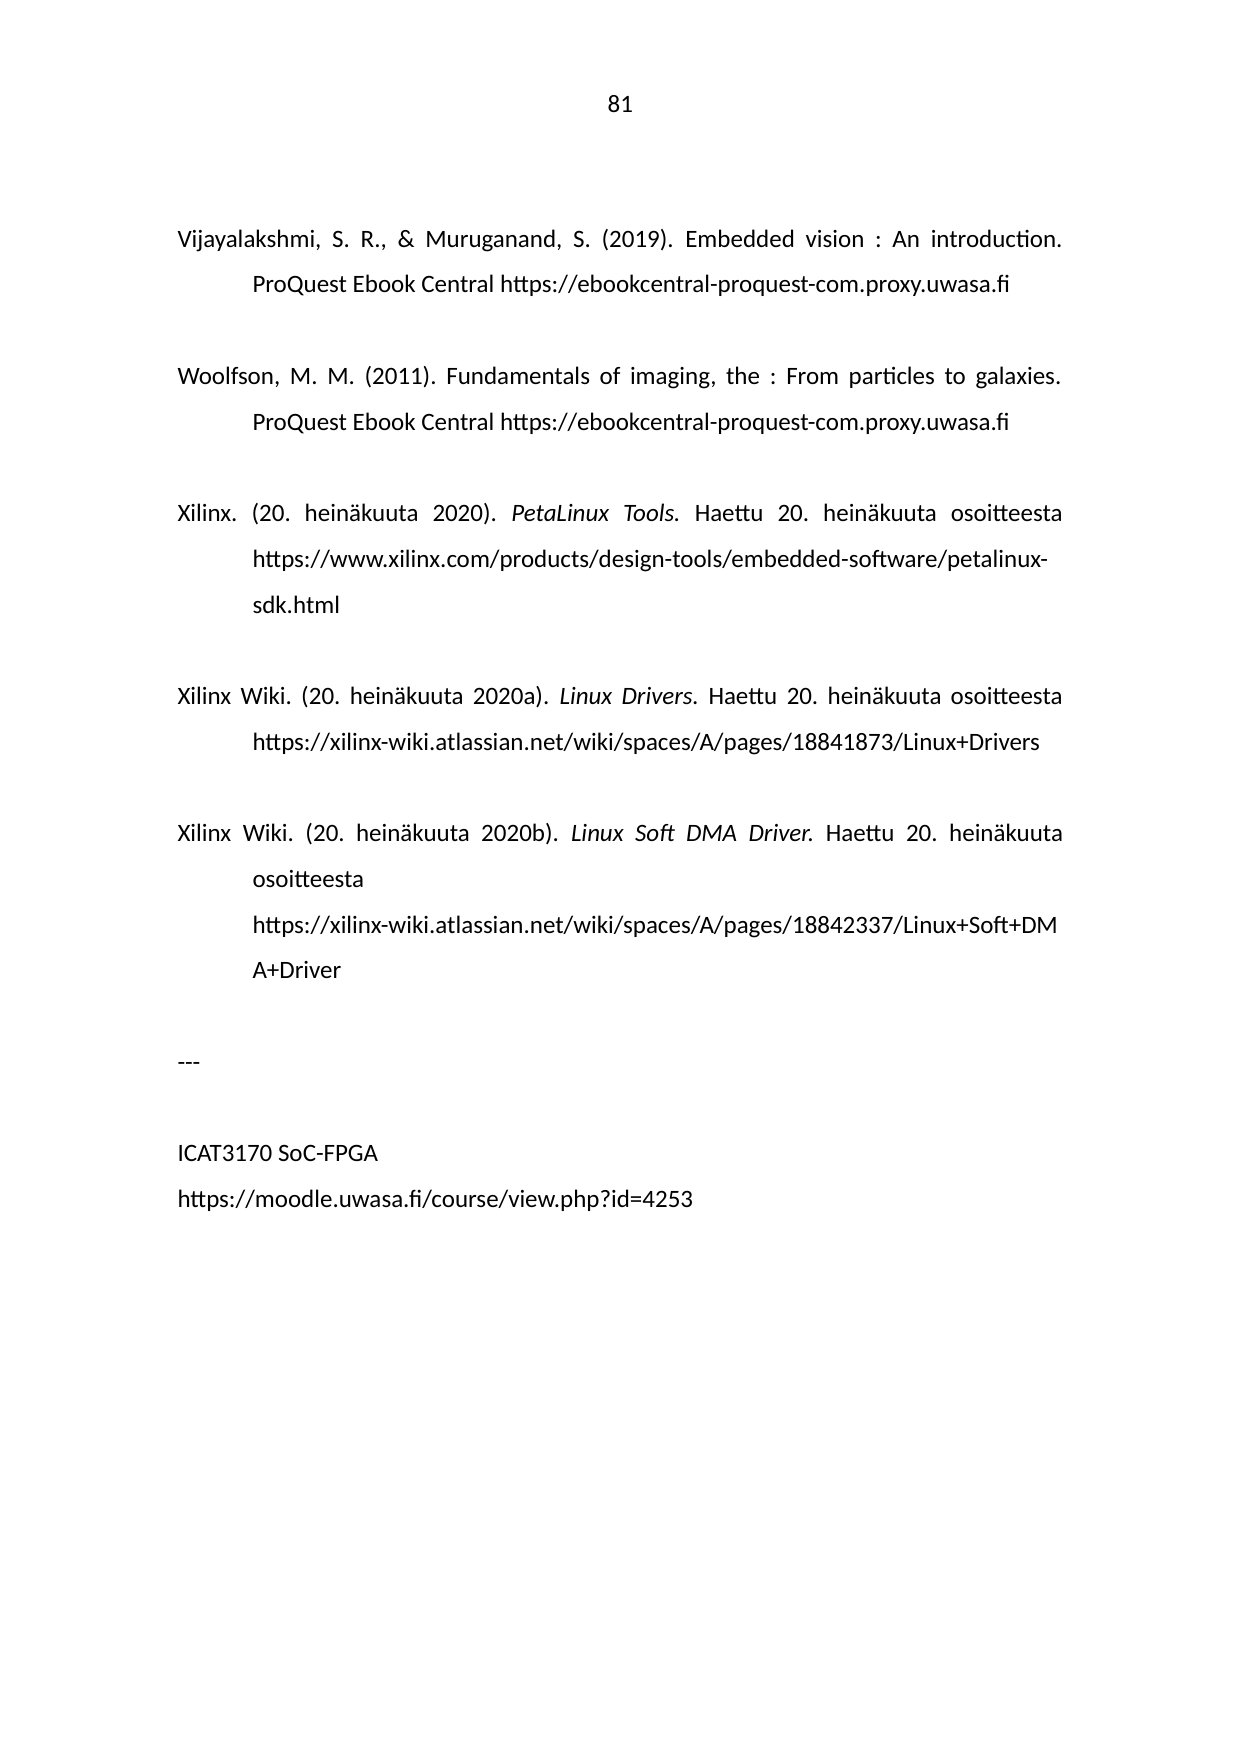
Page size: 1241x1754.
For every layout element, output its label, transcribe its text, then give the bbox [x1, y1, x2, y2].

text --- [177, 1046, 1063, 1077]
text Xilinx. (20. heinäkuuta 2020). PetaLinux Tools. Haettu 20. heinäkuuta osoitteesta https://www.xilinx.com/products/design-tools/embedded-software/petalinux-sdk.html [177, 497, 1063, 619]
text https://moodle.uwasa.fi/course/view.php?id=4253 [177, 1183, 1063, 1214]
text Vijayalakshmi, S. R., & Muruganand, S. (2019). Embedded vision : An introduction. ProQuest Ebook Central https://ebookcentral-proquest-com.proxy.uwasa.fi [177, 223, 1063, 299]
text ICAT3170 SoC-FPGA [177, 1137, 1063, 1168]
text Woolfson, M. M. (2011). Fundamentals of imaging, the : From particles to galaxies. ProQuest Ebook Central https://ebookcentral-proquest-com.proxy.uwasa.fi [177, 360, 1063, 436]
text Xilinx Wiki. (20. heinäkuuta 2020b). Linux Soft DMA Driver. Haettu 20. heinäkuuta osoitteesta https://xilinx-wiki.atlassian.net/wiki/spaces/A/pages/18842337/Linux+Soft+DMA+Driver [177, 817, 1063, 985]
text Xilinx Wiki. (20. heinäkuuta 2020a). Linux Drivers. Haettu 20. heinäkuuta osoitteesta https://xilinx-wiki.atlassian.net/wiki/spaces/A/pages/18841873/Linux+Drivers [177, 680, 1063, 756]
